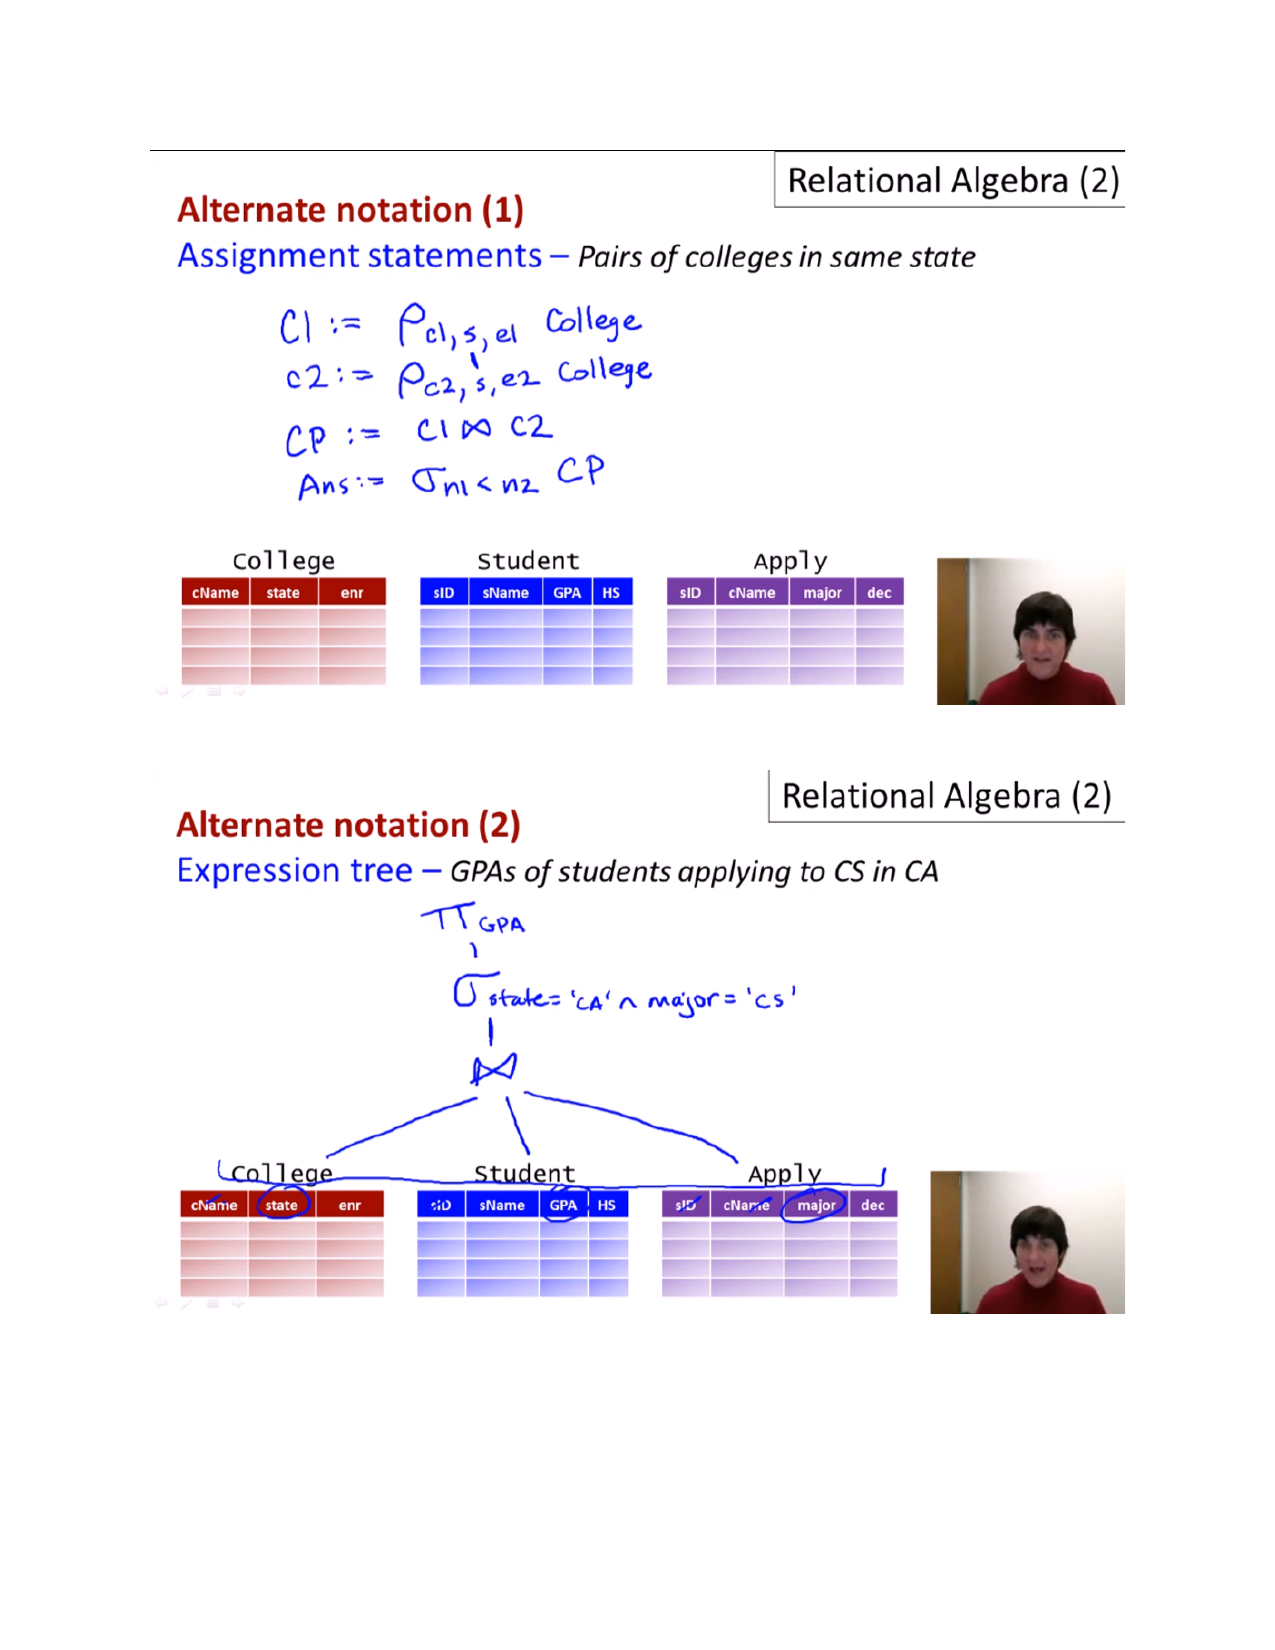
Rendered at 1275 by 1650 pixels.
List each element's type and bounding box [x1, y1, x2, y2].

picture [150, 770, 1125, 1314]
picture [150, 150, 1125, 705]
